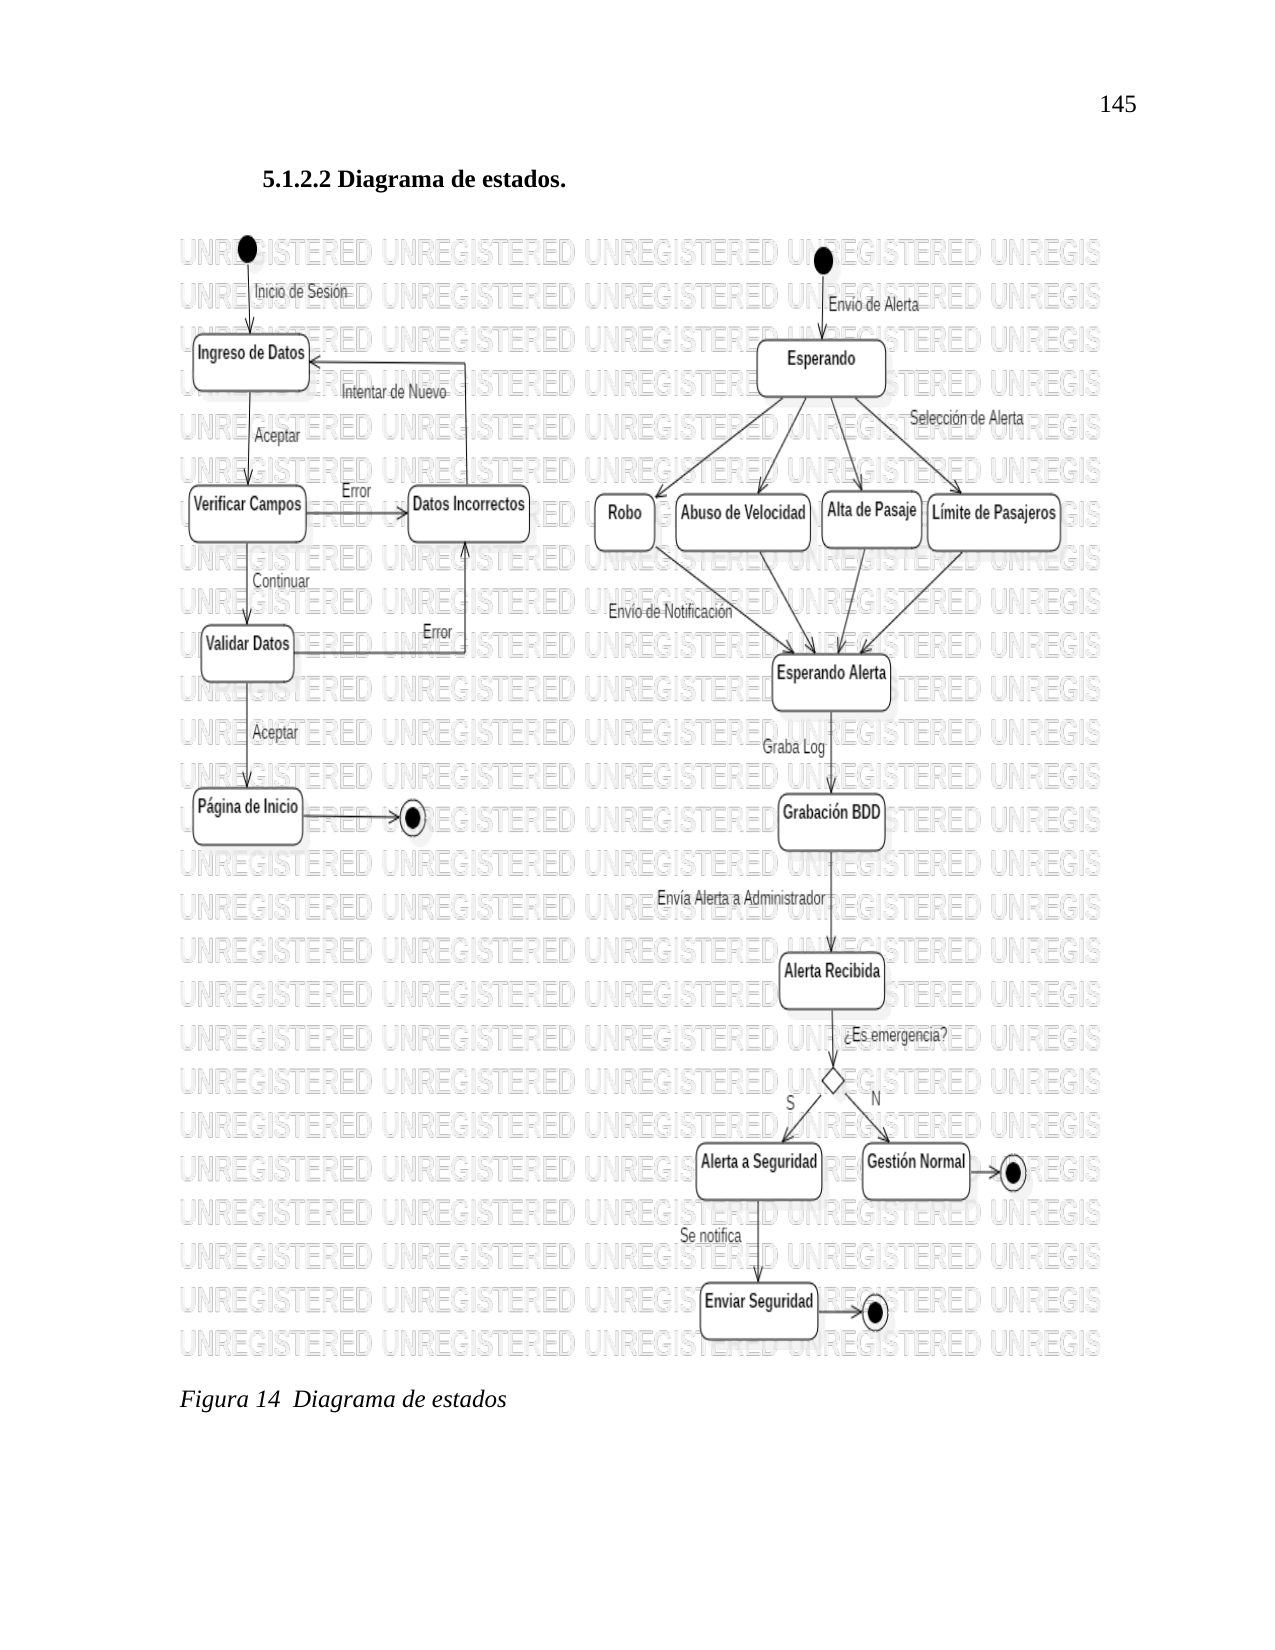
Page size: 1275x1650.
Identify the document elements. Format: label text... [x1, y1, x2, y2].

picture [179, 221, 1101, 1360]
subtitle Diagrama de estados. [262, 164, 1125, 193]
